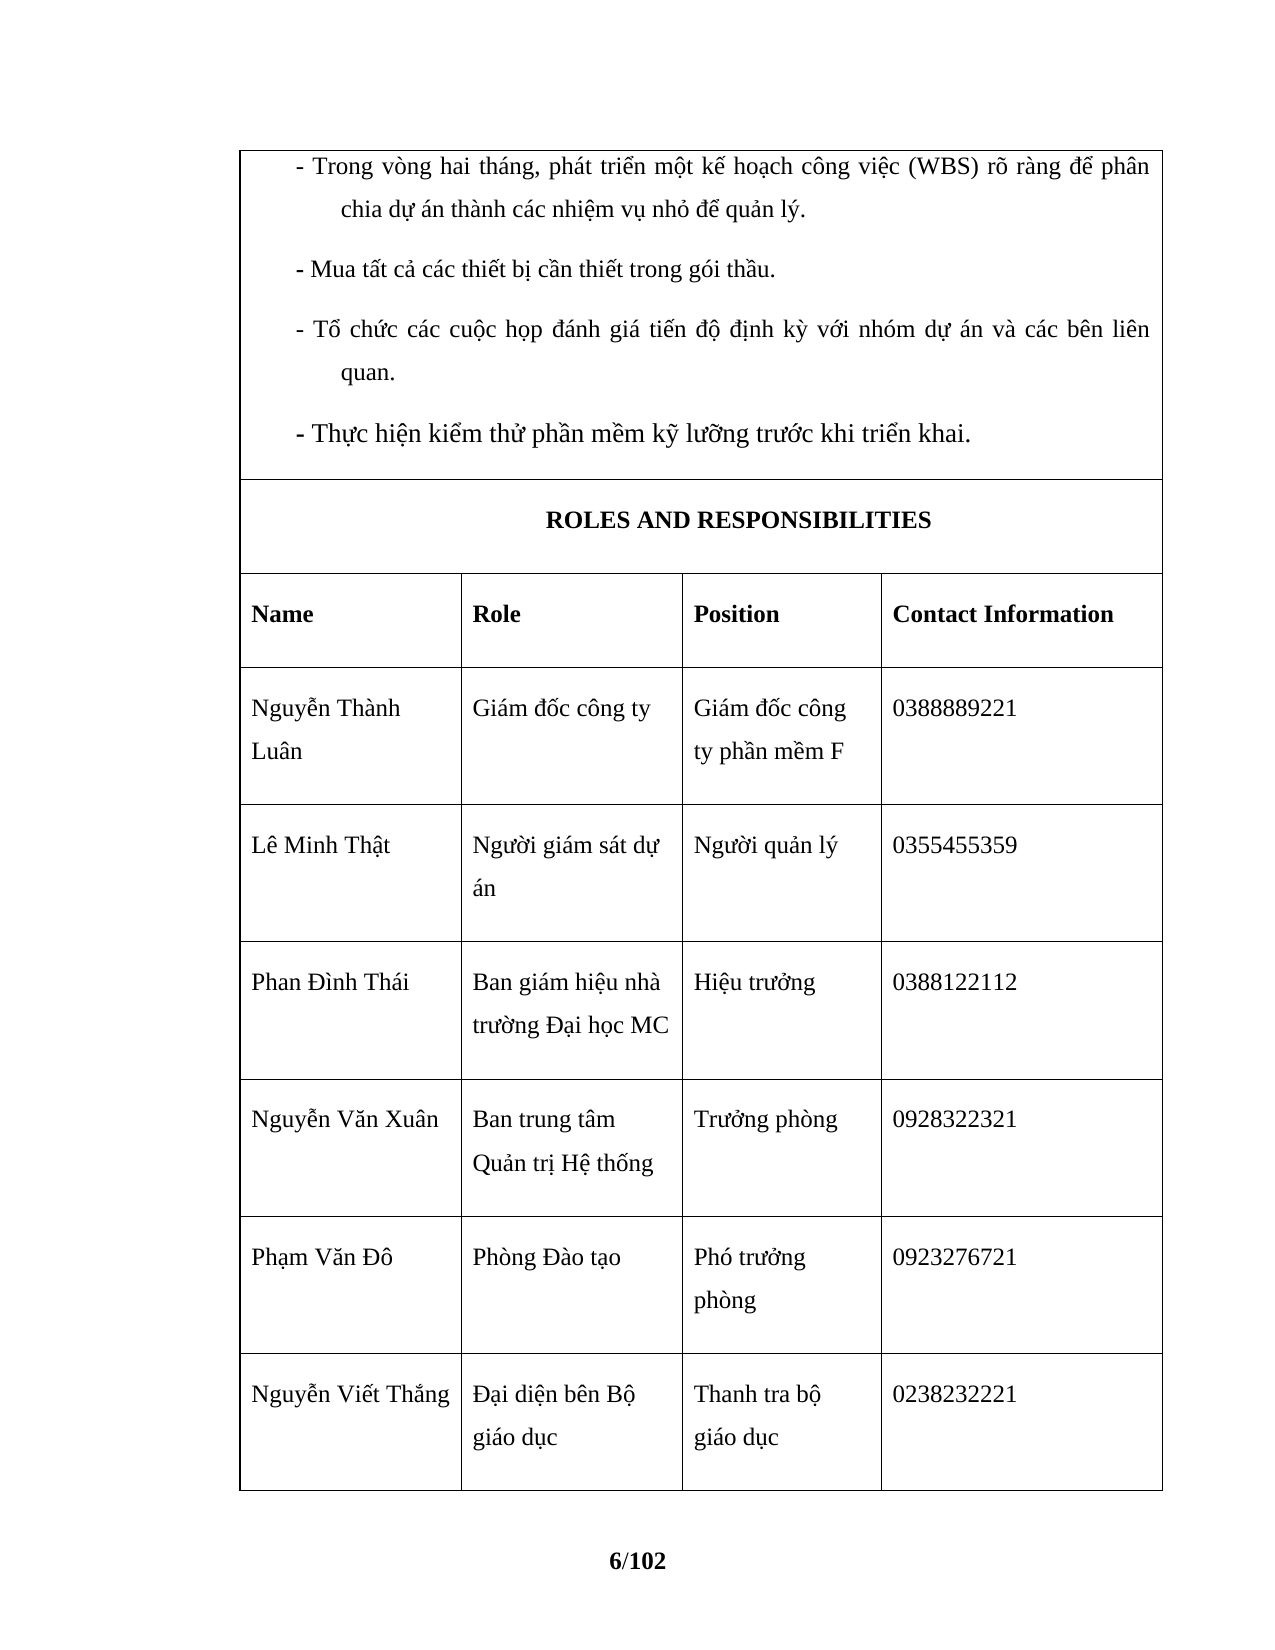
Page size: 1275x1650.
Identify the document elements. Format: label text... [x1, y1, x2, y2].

table_cell 0928322321 [882, 1080, 1162, 1216]
table_cell 0923276721 [882, 1217, 1162, 1353]
table_cell 0238232221 [882, 1354, 1162, 1490]
table_cell Đại diện bên Bộ giáo dục [462, 1354, 682, 1490]
table_cell Ban giám hiệu nhà trường Đại học MC [462, 942, 682, 1078]
table_cell Contact Information [882, 574, 1162, 667]
table_cell Hiệu trưởng [683, 942, 881, 1078]
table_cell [241, 151, 1162, 479]
table_cell ROLES AND RESPONSIBILITIES [241, 480, 1162, 573]
table_cell Phạm Văn Đô [241, 1217, 461, 1353]
table_cell Nguyễn Văn Xuân [241, 1080, 461, 1216]
table_cell Name [241, 574, 461, 667]
table_cell Giám đốc công ty phần mềm F [683, 668, 881, 804]
table_cell Nguyễn Viết Thắng [241, 1354, 461, 1490]
table_cell Lê Minh Thật [241, 805, 461, 941]
table_cell 0388122112 [882, 942, 1162, 1078]
table_cell Role [462, 574, 682, 667]
table_cell Position [683, 574, 881, 667]
table_cell Người quản lý [683, 805, 881, 941]
table_cell 0388889221 [882, 668, 1162, 804]
table_cell Phó trưởng phòng [683, 1217, 881, 1353]
table_cell Nguyễn Thành Luân [241, 668, 461, 804]
table_cell 0355455359 [882, 805, 1162, 941]
table_cell Ban trung tâm Quản trị Hệ thống [462, 1080, 682, 1216]
table_cell Thanh tra bộ giáo dục [683, 1354, 881, 1490]
table_cell Phòng Đào tạo [462, 1217, 682, 1353]
table_cell Trưởng phòng [683, 1080, 881, 1216]
table_cell Giám đốc công ty [462, 668, 682, 804]
table_cell Phan Đình Thái [241, 942, 461, 1078]
table_cell Người giám sát dự án [462, 805, 682, 941]
